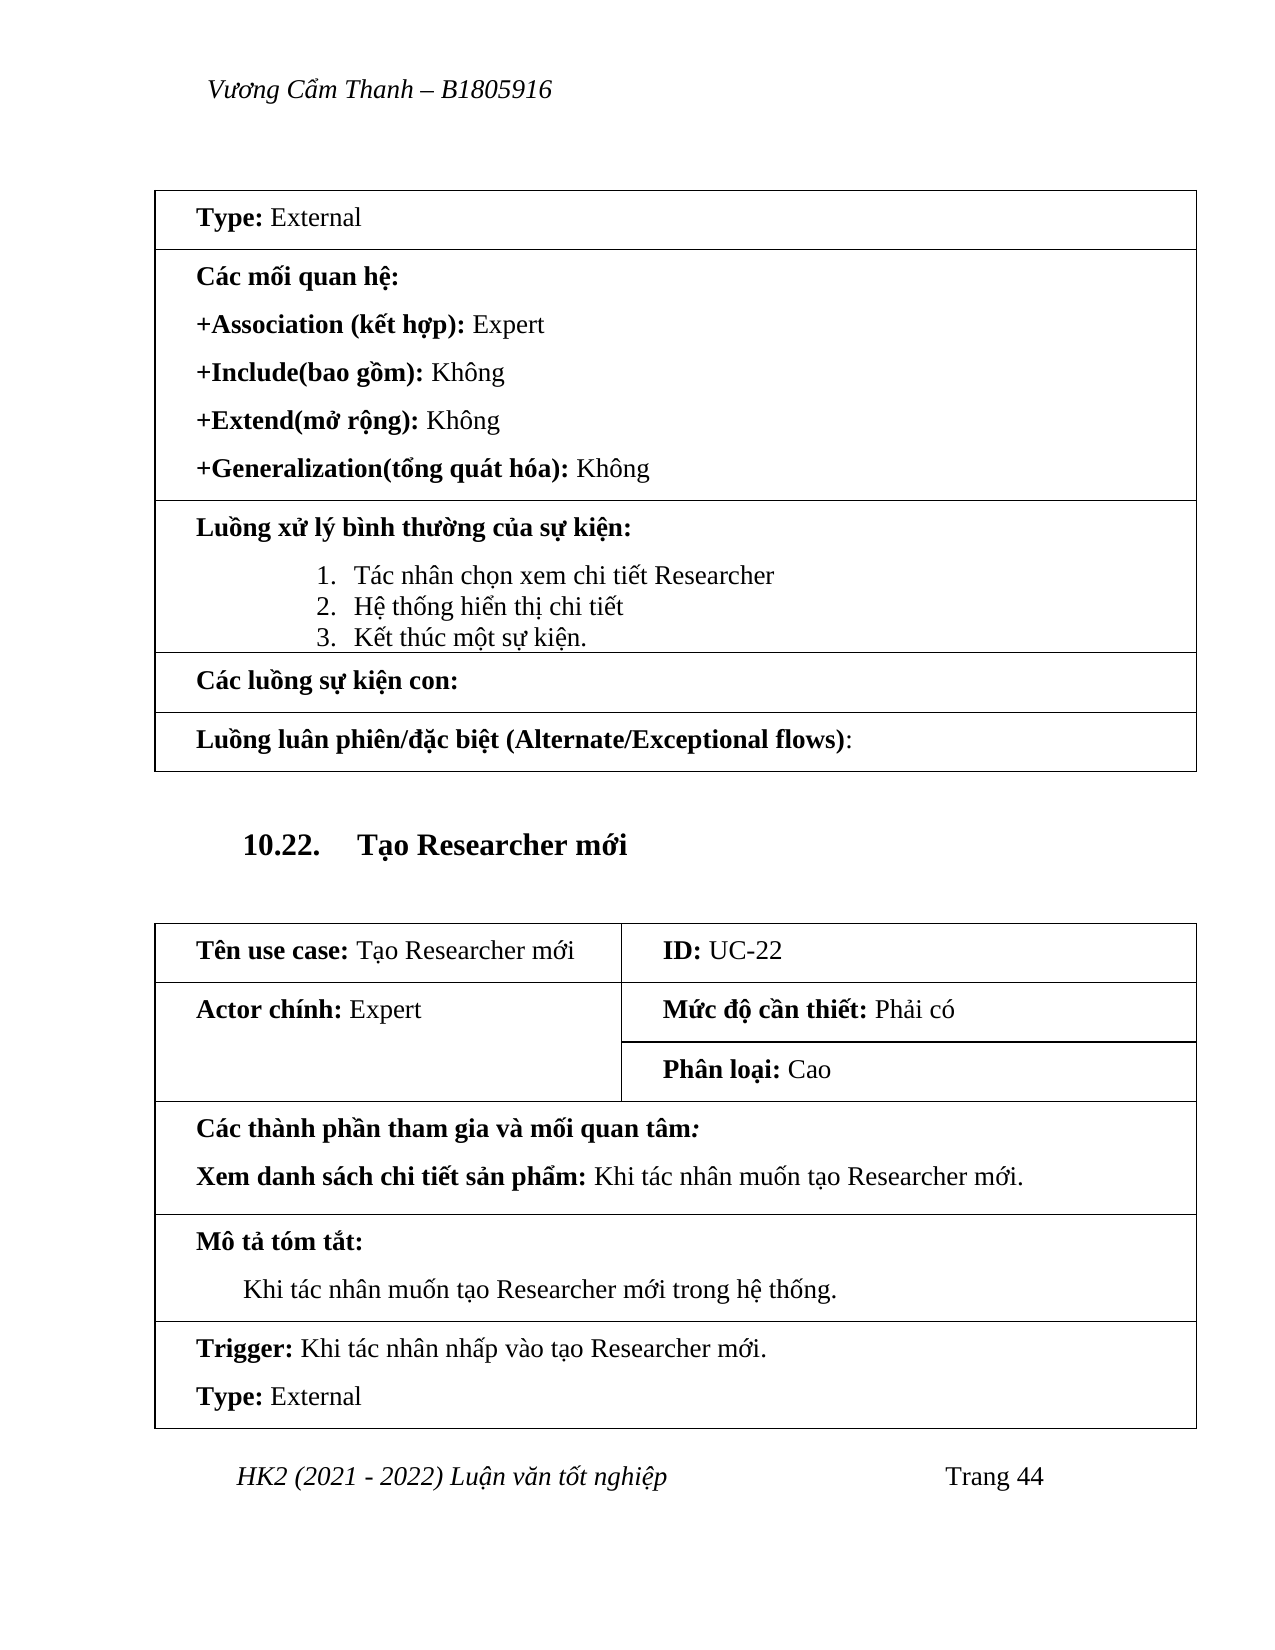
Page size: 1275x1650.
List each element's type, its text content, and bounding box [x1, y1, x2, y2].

table_cell Mức độ cần thiết: Phải có [622, 983, 1196, 1041]
table_cell Các mối quan hệ: +Association (kết hợp): Expert +Include(bao gồm): Không +Extend(mở rộng): Không +Generalization(tổng quát hóa): Không [156, 250, 1196, 499]
table_cell Trigger: Khi tác nhân nhấp vào tạo Researcher mới. Type: External [156, 1322, 1196, 1428]
table_cell Các thành phần tham gia và mối quan tâm: Xem danh sách chi tiết sản phẩm: Khi tác nhân muốn tạo Researcher mới. [156, 1102, 1196, 1214]
table_cell Luồng luân phiên/đặc biệt (Alternate/Exceptional flows): [156, 713, 1196, 771]
table_header ID: UC-22 [622, 924, 1196, 982]
table_cell Phân loại: Cao [622, 1043, 1196, 1101]
table_cell Các luồng sự kiện con: [156, 653, 1196, 712]
table_header Tên use case: Tạo Researcher mới [156, 924, 621, 982]
subtitle Tạo Researcher mới [236, 826, 1157, 862]
table_cell Mô tả tóm tắt: Khi tác nhân muốn tạo Researcher mới trong hệ thống. [156, 1215, 1196, 1321]
table_cell Luồng xử lý bình thường của sự kiện: Tác nhân chọn xem chi tiết Researcher Hệ thống hiển thị chi tiết Kết thúc một sự kiện. [156, 501, 1196, 652]
table_cell Actor chính: Expert [156, 983, 621, 1101]
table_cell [156, 191, 1196, 249]
